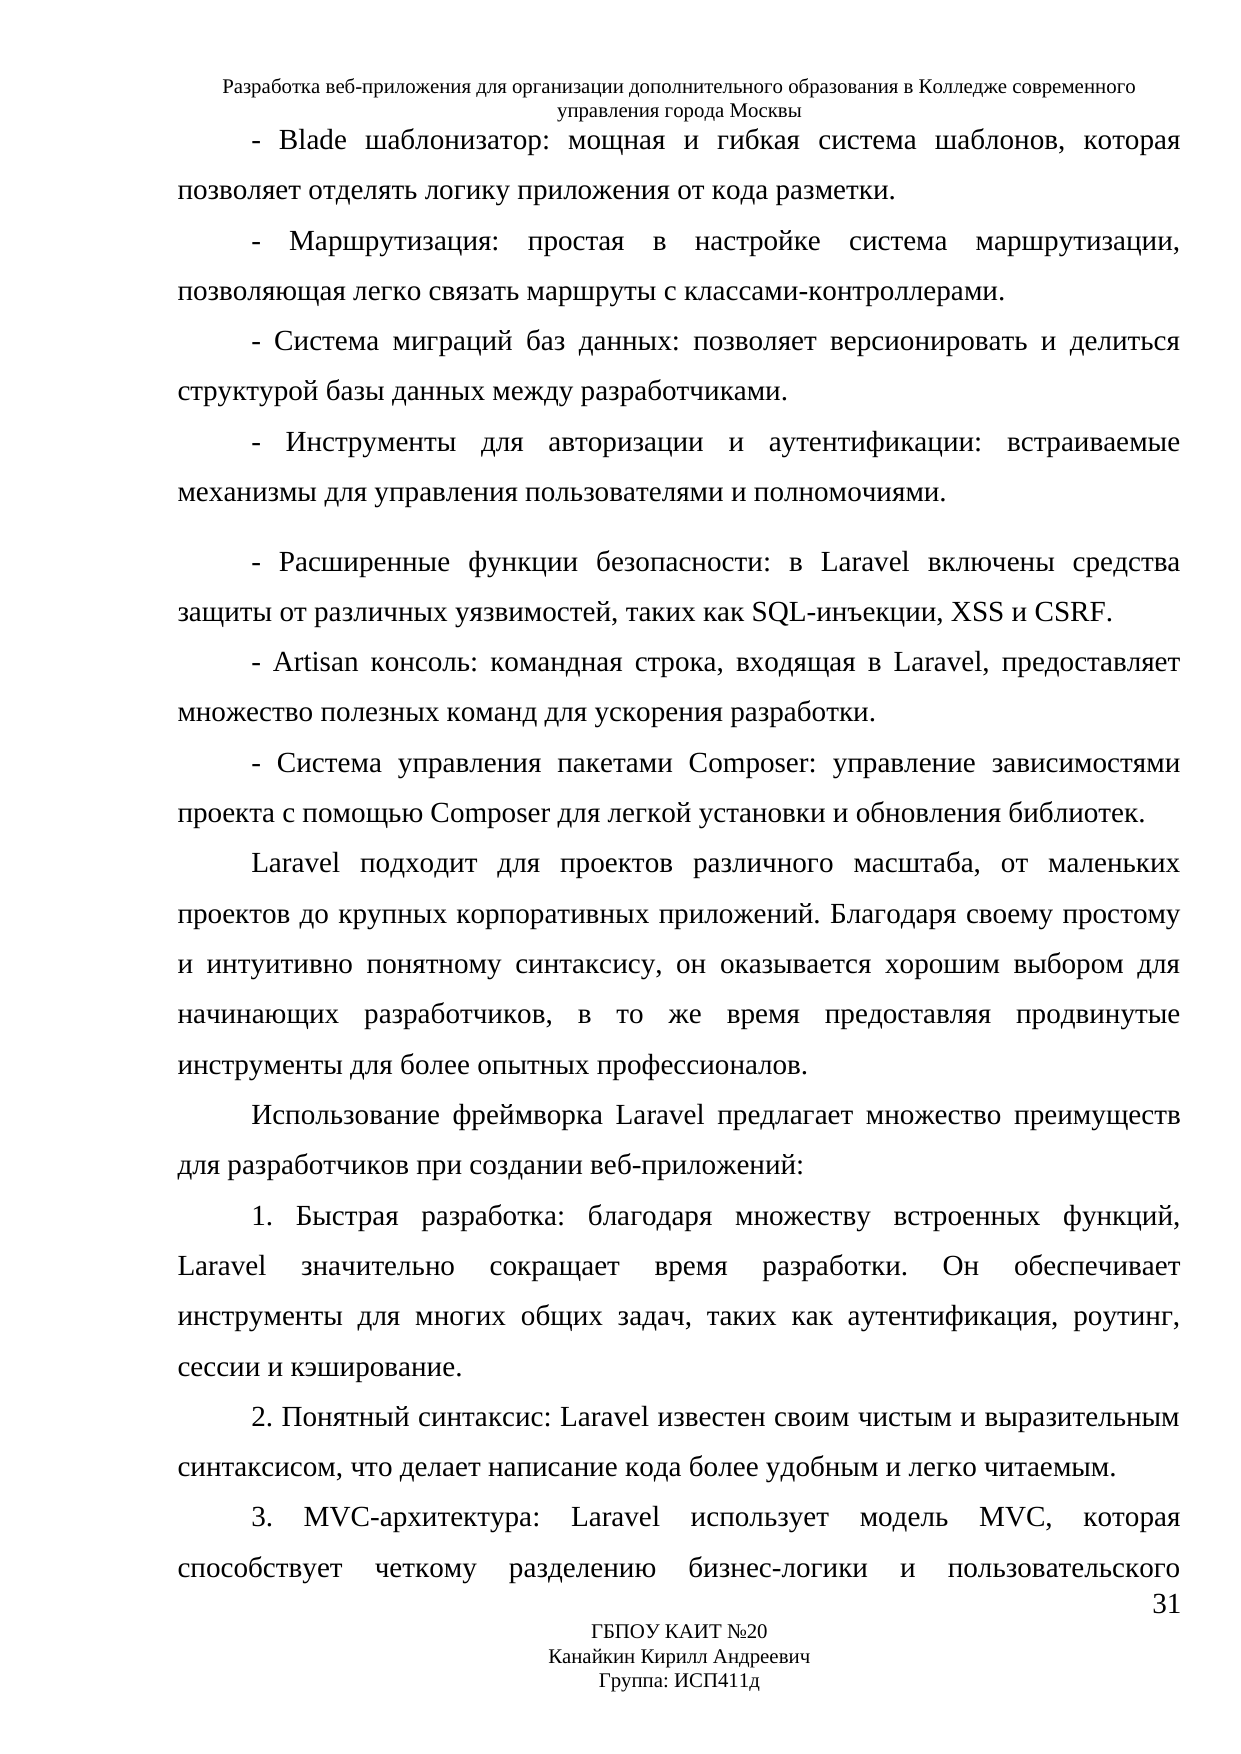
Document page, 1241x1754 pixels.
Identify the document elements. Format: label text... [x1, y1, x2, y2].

text - Blade шаблонизатор: мощная и гибкая система шаблонов, которая позволяет отделять логику приложения от кода разметки. [177, 122, 1181, 206]
text - Artisan консоль: командная строка, входящая в Laravel, предоставляет множество полезных команд для ускорения разработки. [177, 644, 1181, 728]
text - Расширенные функции безопасности: в Laravel включены средства защиты от различных уязвимостей, таких как SQL-инъекции, XSS и CSRF. [177, 544, 1181, 627]
text - Маршрутизация: простая в настройке система маршрутизации, позволяющая легко связать маршруты с классами-контроллерами. [177, 223, 1181, 306]
text - Система миграций баз данных: позволяет версионировать и делиться структурой базы данных между разработчиками. [177, 323, 1181, 407]
text - Инструменты для авторизации и аутентификации: встраиваемые механизмы для управления пользователями и полномочиями. [177, 424, 1181, 508]
text Использование фреймворка Laravel предлагает множество преимуществ для разработчиков при создании веб-приложений: [177, 1097, 1181, 1181]
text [177, 1499, 1181, 1583]
text 2. Понятный синтаксис: Laravel известен своим чистым и выразительным синтаксисом, что делает написание кода более удобным и легко читаемым. [177, 1399, 1181, 1483]
text Laravel подходит для проектов различного масштаба, от маленьких проектов до крупных корпоративных приложений. Благодаря своему простому и интуитивно понятному синтаксису, он оказывается хорошим выбором для начинающих разработчиков, в то же время предоставляя продвинутые инструменты для более опытных профессионалов. [177, 846, 1181, 1080]
text 1. Быстрая разработка: благодаря множеству встроенных функций, Laravel значительно сокращает время разработки. Он обеспечивает инструменты для многих общих задач, таких как аутентификация, роутинг, сессии и кэширование. [177, 1198, 1181, 1382]
text - Система управления пакетами Composer: управление зависимостями проекта с помощью Composer для легкой установки и обновления библиотек. [177, 745, 1181, 829]
